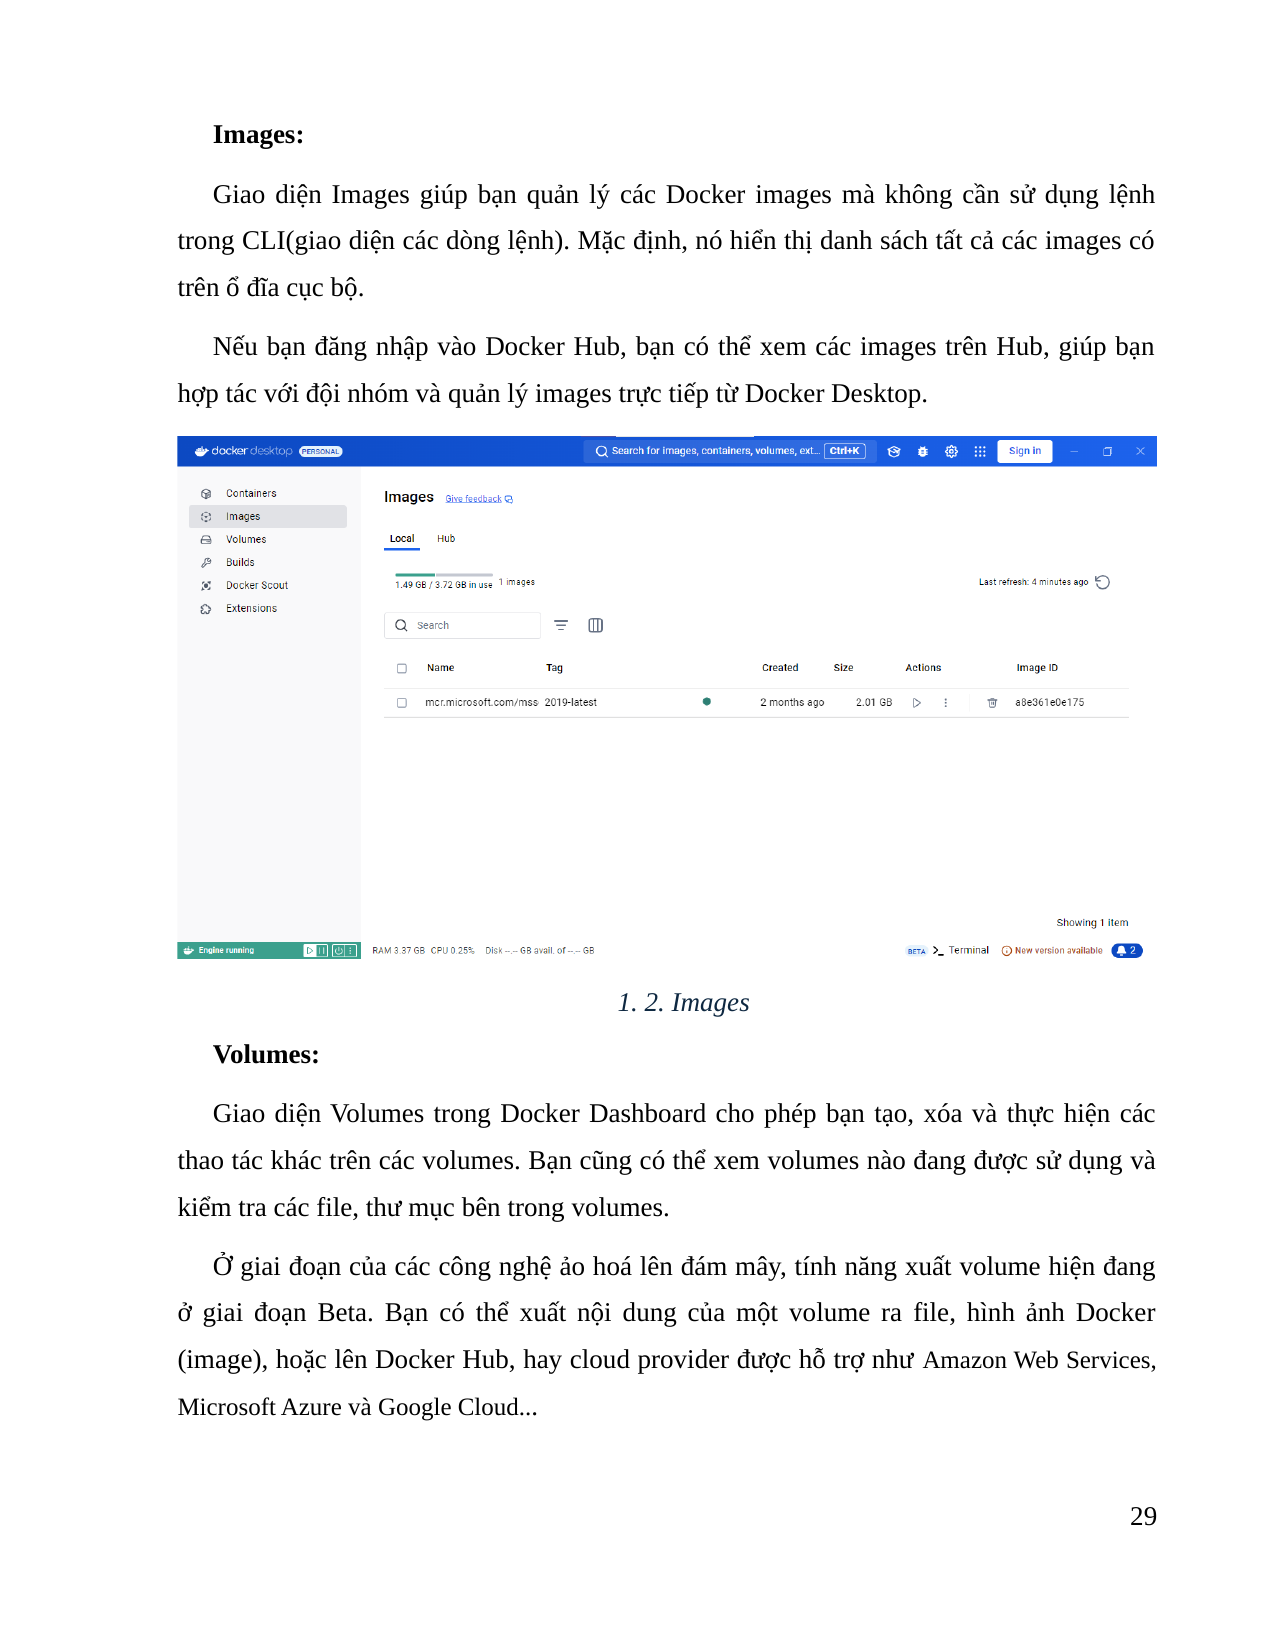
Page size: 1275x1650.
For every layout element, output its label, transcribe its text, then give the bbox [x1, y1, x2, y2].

text Ở giai đoạn của các công nghệ ảo hoá lên đám mây, tính năng xuất volume hiện đang ở giai đoạn Beta. Bạn có thể xuất nội dung của một volume ra file, hình ảnh Docker (image), hoặc lên Docker Hub, hay cloud provider được hỗ trợ như Amazon Web Services, Microsoft Azure và Google Cloud... [177, 1250, 1157, 1421]
text Images: [177, 119, 1157, 150]
text Giao diện Images giúp bạn quản lý các Docker images mà không cần sử dụng lệnh trong CLI(giao diện các dòng lệnh). Mặc định, nó hiển thị danh sách tất cả các images có trên ổ đĩa cục bộ. [177, 178, 1157, 302]
text Giao diện Volumes trong Docker Dashboard cho phép bạn tạo, xóa và thực hiện các thao tác khác trên các volumes. Bạn cũng có thể xem volumes nào đang được sử dụng và kiểm tra các file, thư mục bên trong volumes. [177, 1097, 1157, 1222]
picture [177, 436, 1157, 959]
text Volumes: [177, 1038, 1157, 1069]
text Nếu bạn đăng nhập vào Docker Hub, bạn có thể xem các images trên Hub, giúp bạn hợp tác với đội nhóm và quản lý images trực tiếp từ Docker Desktop. [177, 330, 1157, 408]
text 1. 23. Images [177, 986, 1157, 1017]
